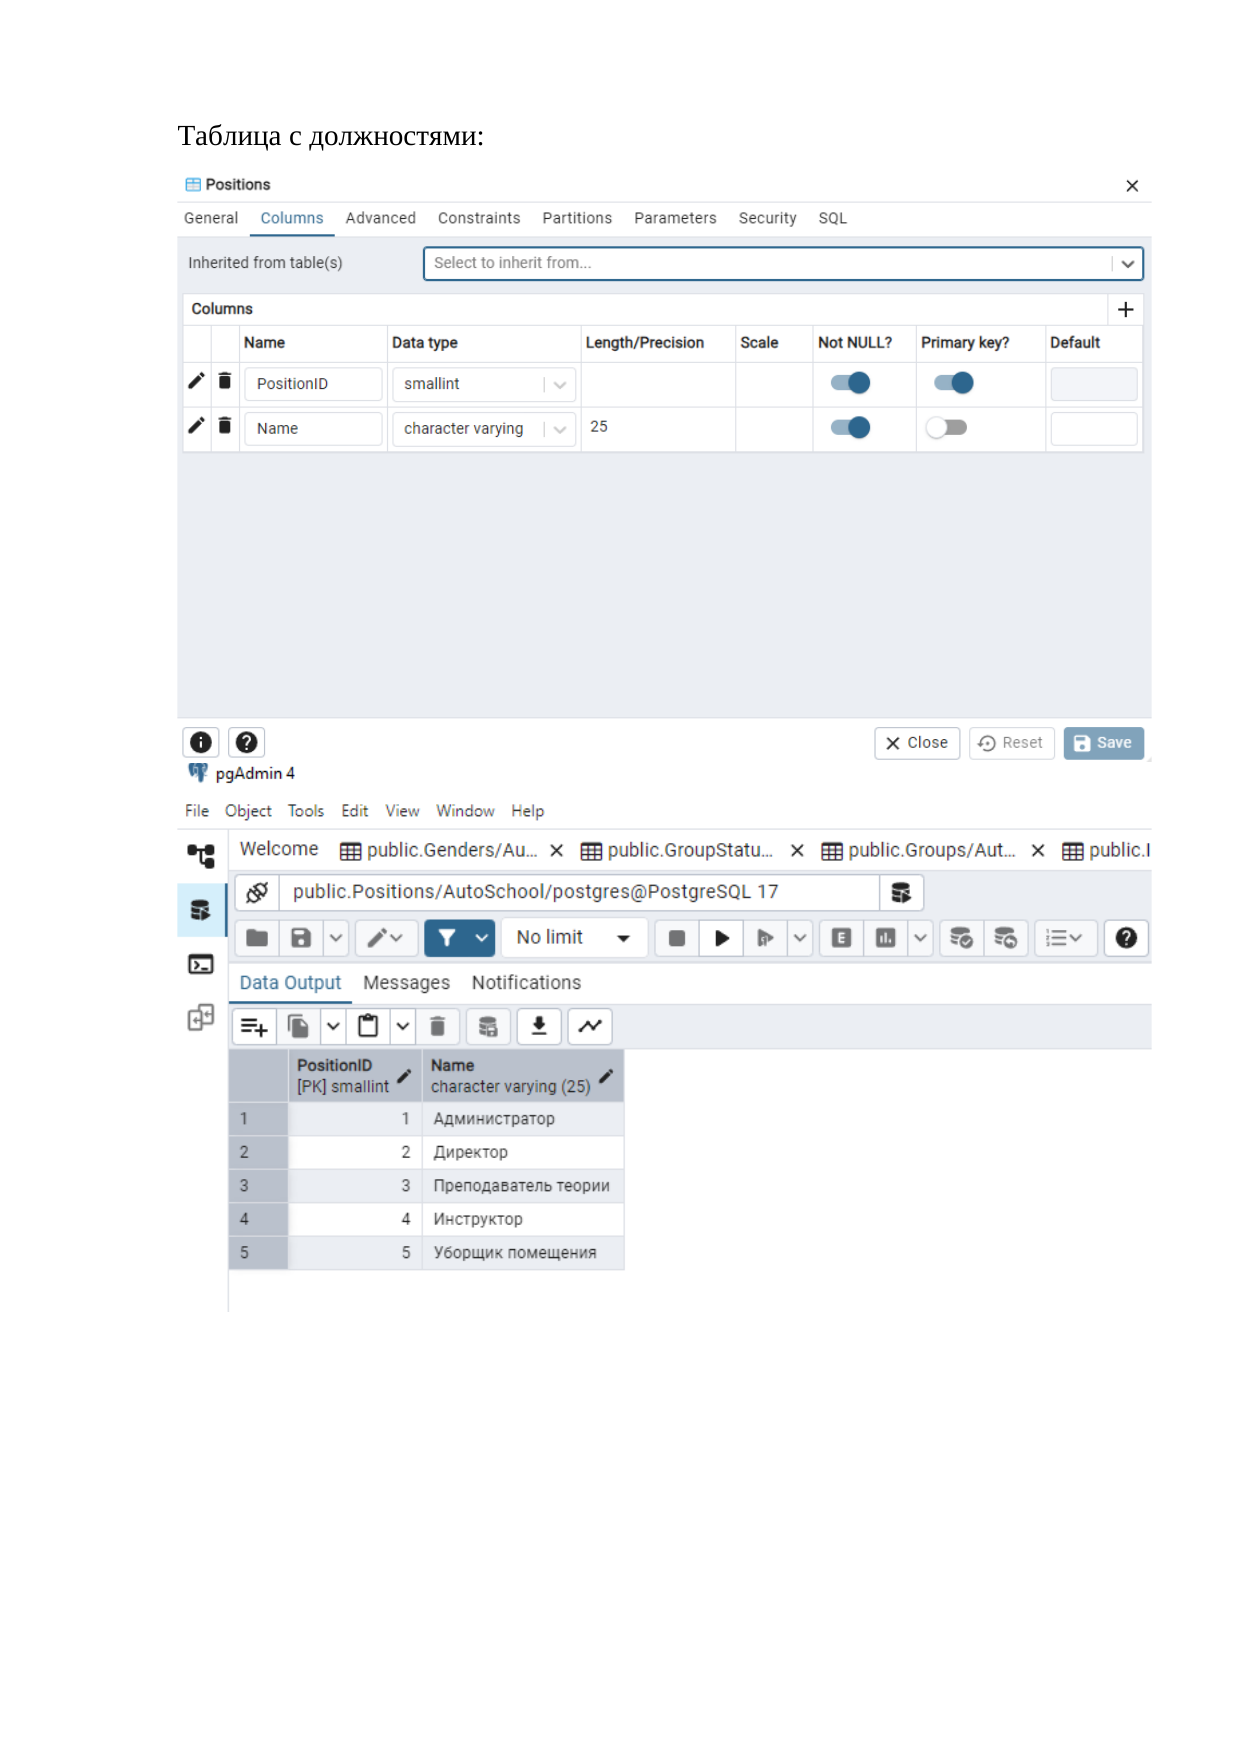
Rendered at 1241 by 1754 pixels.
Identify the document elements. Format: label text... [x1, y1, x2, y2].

picture [177, 171, 1152, 762]
picture [177, 763, 1152, 1312]
text Таблица с должностями: [177, 118, 1152, 152]
